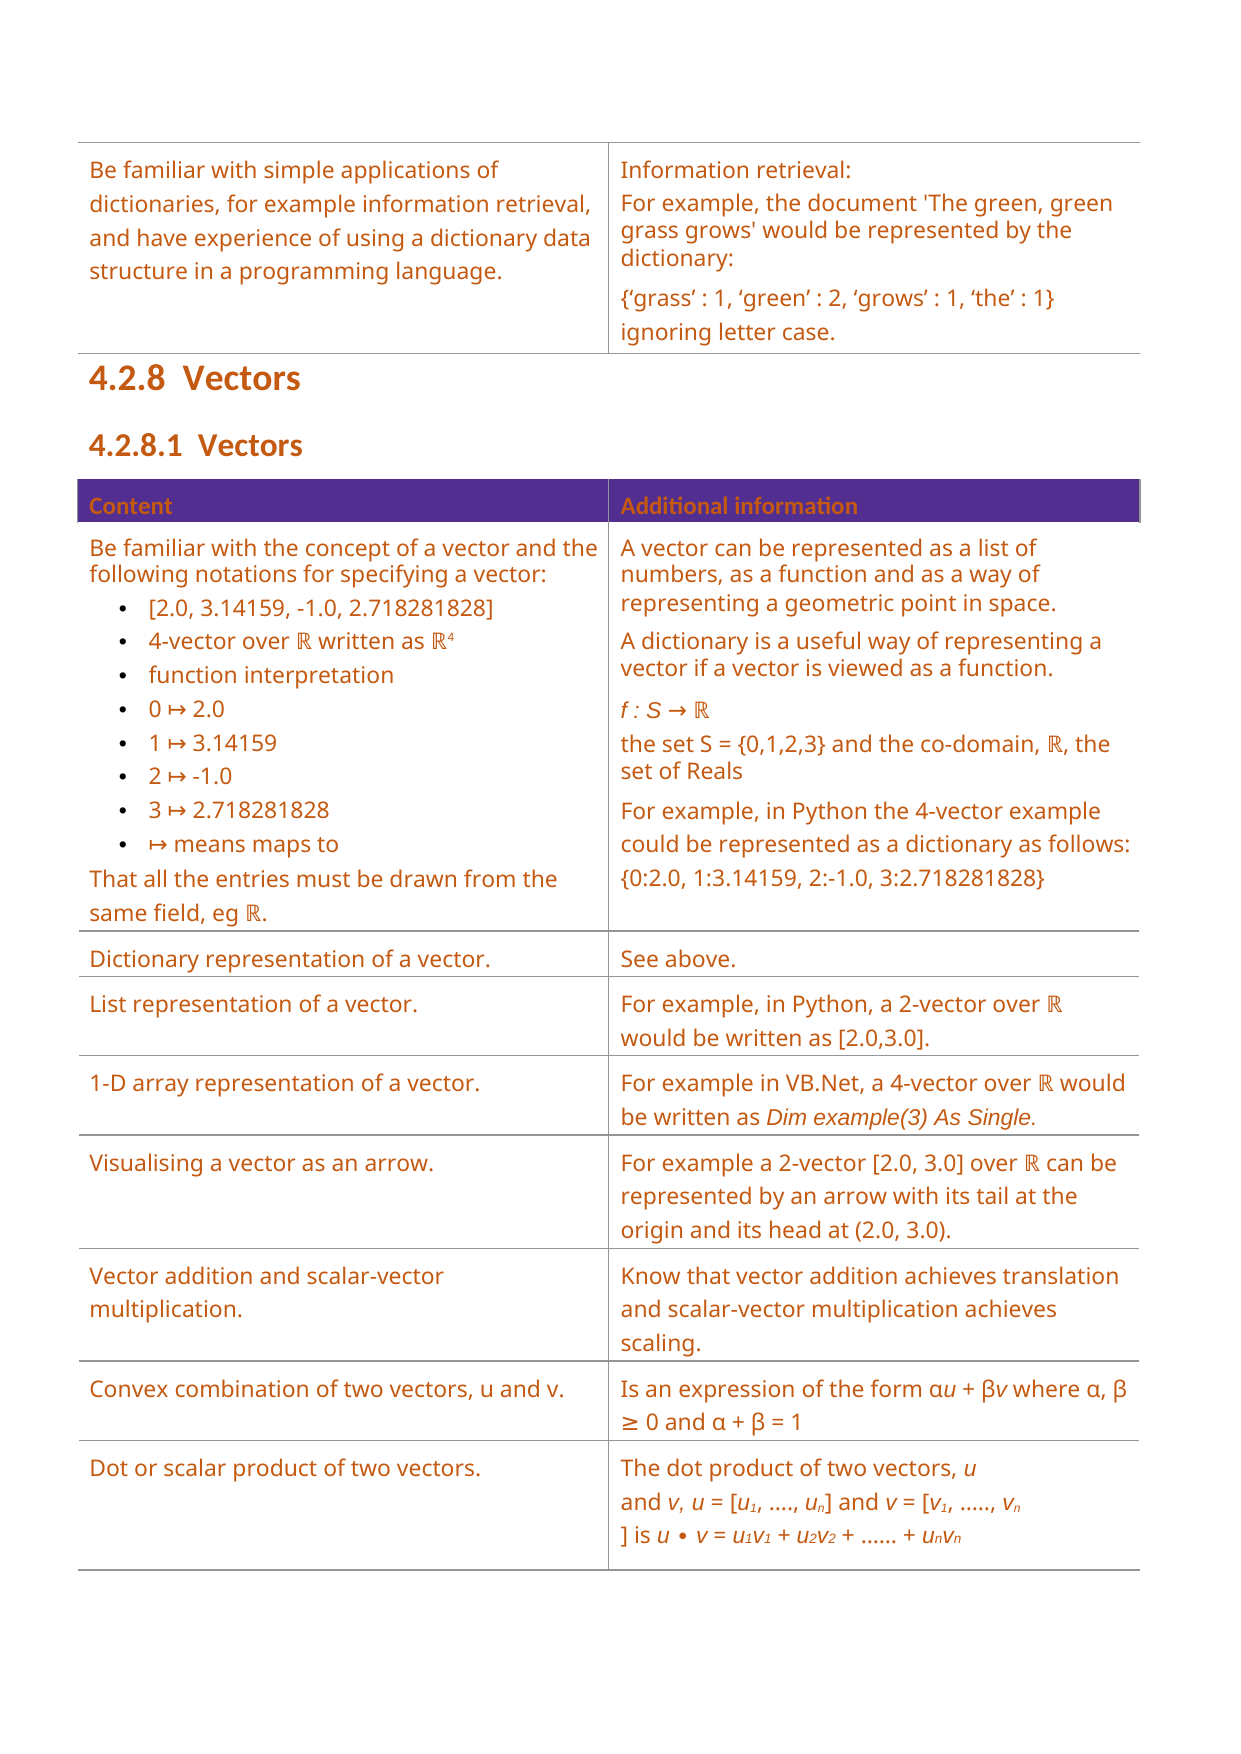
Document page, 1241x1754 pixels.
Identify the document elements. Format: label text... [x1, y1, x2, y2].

table_cell Visualising a vector as an arrow. [78, 1135, 608, 1247]
table_cell For example a 2-vector [2.0, 3.0] over ℝ can be represented by an arrow with its tail at the origin and its head at (2.0, 3.0). [609, 1134, 1140, 1247]
table_header Additional information [609, 479, 1139, 522]
table_cell Information retrieval: For example, the document 'The green, green grass grows' would be represented by the dictionary: {‘grass’ : 1, ‘green’ : 2, ‘grows’ : 1, ‘the’ : 1} ignoring letter case. [609, 143, 1140, 353]
table_cell A vector can be represented as a list of numbers, as a function and as a way of representing a geometric point in space. A dictionary is a useful way of representing a vector if a vector is viewed as a function. f : S → ℝ the set S = {0,1,2,3} and the co-domain, ℝ, the set of Reals For example, in Python the 4-vector example could be represented as a dictionary as follows: {0:2.0, 1:3.14159, 2:-1.0, 3:2.718281828} [609, 523, 1140, 930]
table_cell The dot product of two vectors, u and v, u = [u1, …., un] and v = [v1, ….., vn ] is u ∙ v = u1v1 + u2v2 + …… + unvn [609, 1440, 1140, 1569]
table_cell Convex combination of two vectors, u and v. [78, 1361, 608, 1440]
table_cell List representation of a vector. [78, 977, 608, 1055]
subtitle 4.2.8.1 Vectors [88, 424, 1152, 465]
table_cell For example in VB.Net, a 4-vector over ℝ would be written as Dim example(3) As Single. [609, 1055, 1140, 1134]
table_cell For example, in Python, a 2-vector over ℝ would be written as [2.0,3.0]. [609, 976, 1140, 1055]
table_cell See above. [609, 930, 1140, 976]
table_cell Dot or scalar product of two vectors. [78, 1441, 608, 1569]
table_cell Vector addition and scalar-vector multiplication. [78, 1249, 608, 1360]
table_cell Know that vector addition achieves translation and scalar-vector multiplication achieves scaling. [609, 1248, 1140, 1360]
subtitle 4.2.8 Vectors [88, 354, 1152, 400]
table_cell Be familiar with simple applications of dictionaries, for example information retrieval, and have experience of using a dictionary data structure in a programming language. [78, 143, 608, 353]
table_cell Be familiar with the concept of a vector and the following notations for specifying a vector: [2.0, 3.14159, -1.0, 2.718281828] 4-vector over ℝ written as ℝ4 function interpretation 0 ↦ 2.0 1 ↦ 3.14159 2 ↦ -1.0 3 ↦ 2.718281828 ↦ means maps to That all the entries must be drawn from the same field, eg ℝ. [78, 523, 608, 930]
table_cell Is an expression of the form αu + βv where α, β ≥ 0 and α + β = 1 [609, 1360, 1140, 1440]
table_cell 1-D array representation of a vector. [78, 1056, 608, 1134]
table_cell Dictionary representation of a vector. [78, 931, 608, 976]
table_header Content [78, 479, 608, 522]
